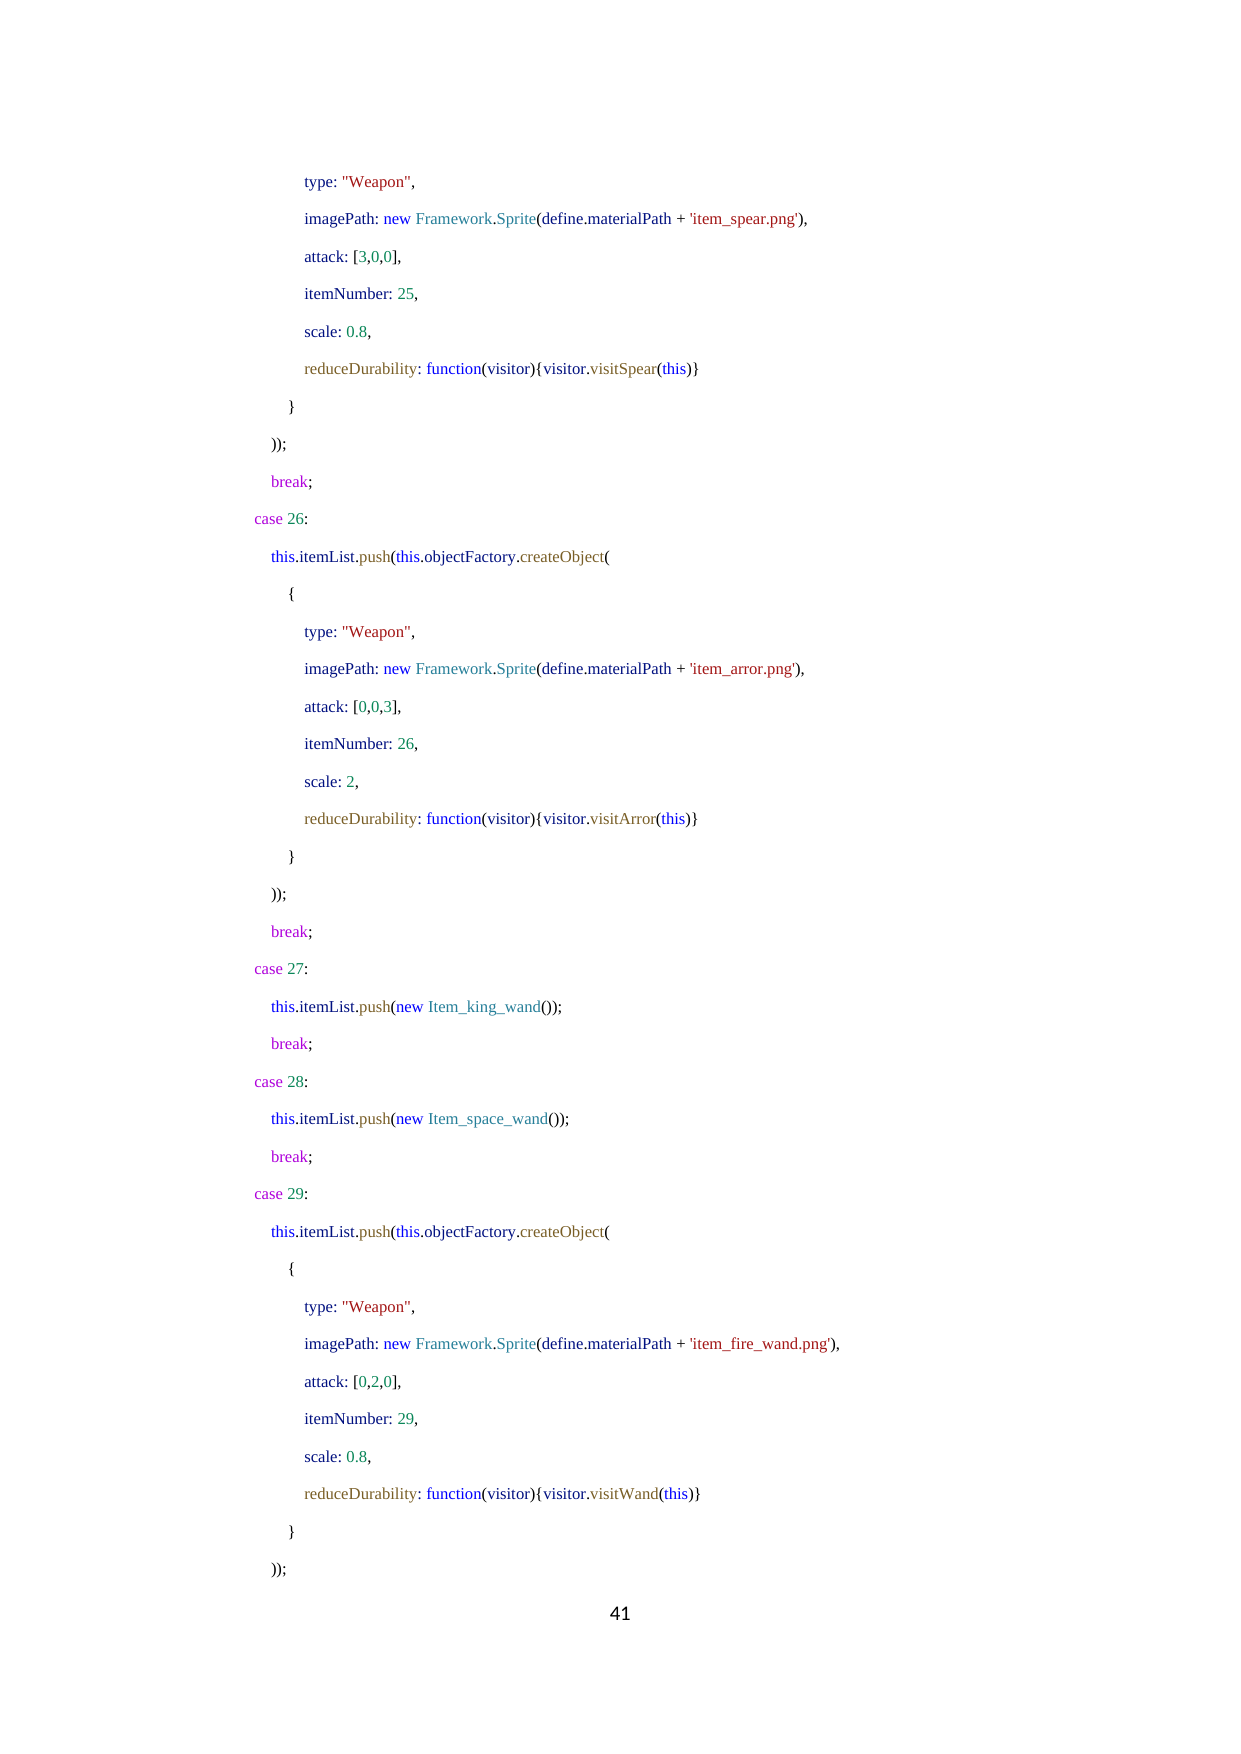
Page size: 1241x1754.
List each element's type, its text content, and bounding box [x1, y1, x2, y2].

text itemNumber: 26, [187, 725, 1053, 762]
text this.itemList.push(new Item_king_wand()); [187, 987, 1053, 1025]
text reduceDurability: function(visitor){visitor.visitSpear(this)} [187, 350, 1053, 387]
text attack: [0,2,0], [187, 1362, 1053, 1400]
text break; [187, 1137, 1053, 1175]
text case 27: [187, 950, 1053, 987]
text type: "Weapon", [187, 162, 1053, 200]
text )); [187, 875, 1053, 912]
text scale: 0.8, [187, 1437, 1053, 1475]
text } [187, 1512, 1053, 1550]
text { [187, 1250, 1053, 1287]
text itemNumber: 25, [187, 275, 1053, 312]
text )); [187, 1550, 1053, 1587]
text imagePath: new Framework.Sprite(define.materialPath + 'item_spear.png'), [187, 200, 1053, 237]
text this.itemList.push(this.objectFactory.createObject( [187, 537, 1053, 575]
text scale: 2, [187, 762, 1053, 800]
text imagePath: new Framework.Sprite(define.materialPath + 'item_fire_wand.png'), [187, 1325, 1053, 1362]
text )); [187, 425, 1053, 462]
text type: "Weapon", [187, 1287, 1053, 1325]
text attack: [0,0,3], [187, 687, 1053, 725]
text attack: [3,0,0], [187, 237, 1053, 275]
text this.itemList.push(new Item_space_wand()); [187, 1100, 1053, 1137]
text reduceDurability: function(visitor){visitor.visitArror(this)} [187, 800, 1053, 837]
text scale: 0.8, [187, 312, 1053, 350]
text case 26: [187, 500, 1053, 537]
text case 28: [187, 1062, 1053, 1100]
text this.itemList.push(this.objectFactory.createObject( [187, 1212, 1053, 1250]
text imagePath: new Framework.Sprite(define.materialPath + 'item_arror.png'), [187, 650, 1053, 687]
text break; [187, 1025, 1053, 1062]
text itemNumber: 29, [187, 1400, 1053, 1437]
text reduceDurability: function(visitor){visitor.visitWand(this)} [187, 1475, 1053, 1512]
text { [187, 575, 1053, 612]
text break; [187, 462, 1053, 500]
text case 29: [187, 1175, 1053, 1212]
text } [187, 837, 1053, 875]
text type: "Weapon", [187, 612, 1053, 650]
text } [187, 387, 1053, 425]
text break; [187, 912, 1053, 950]
